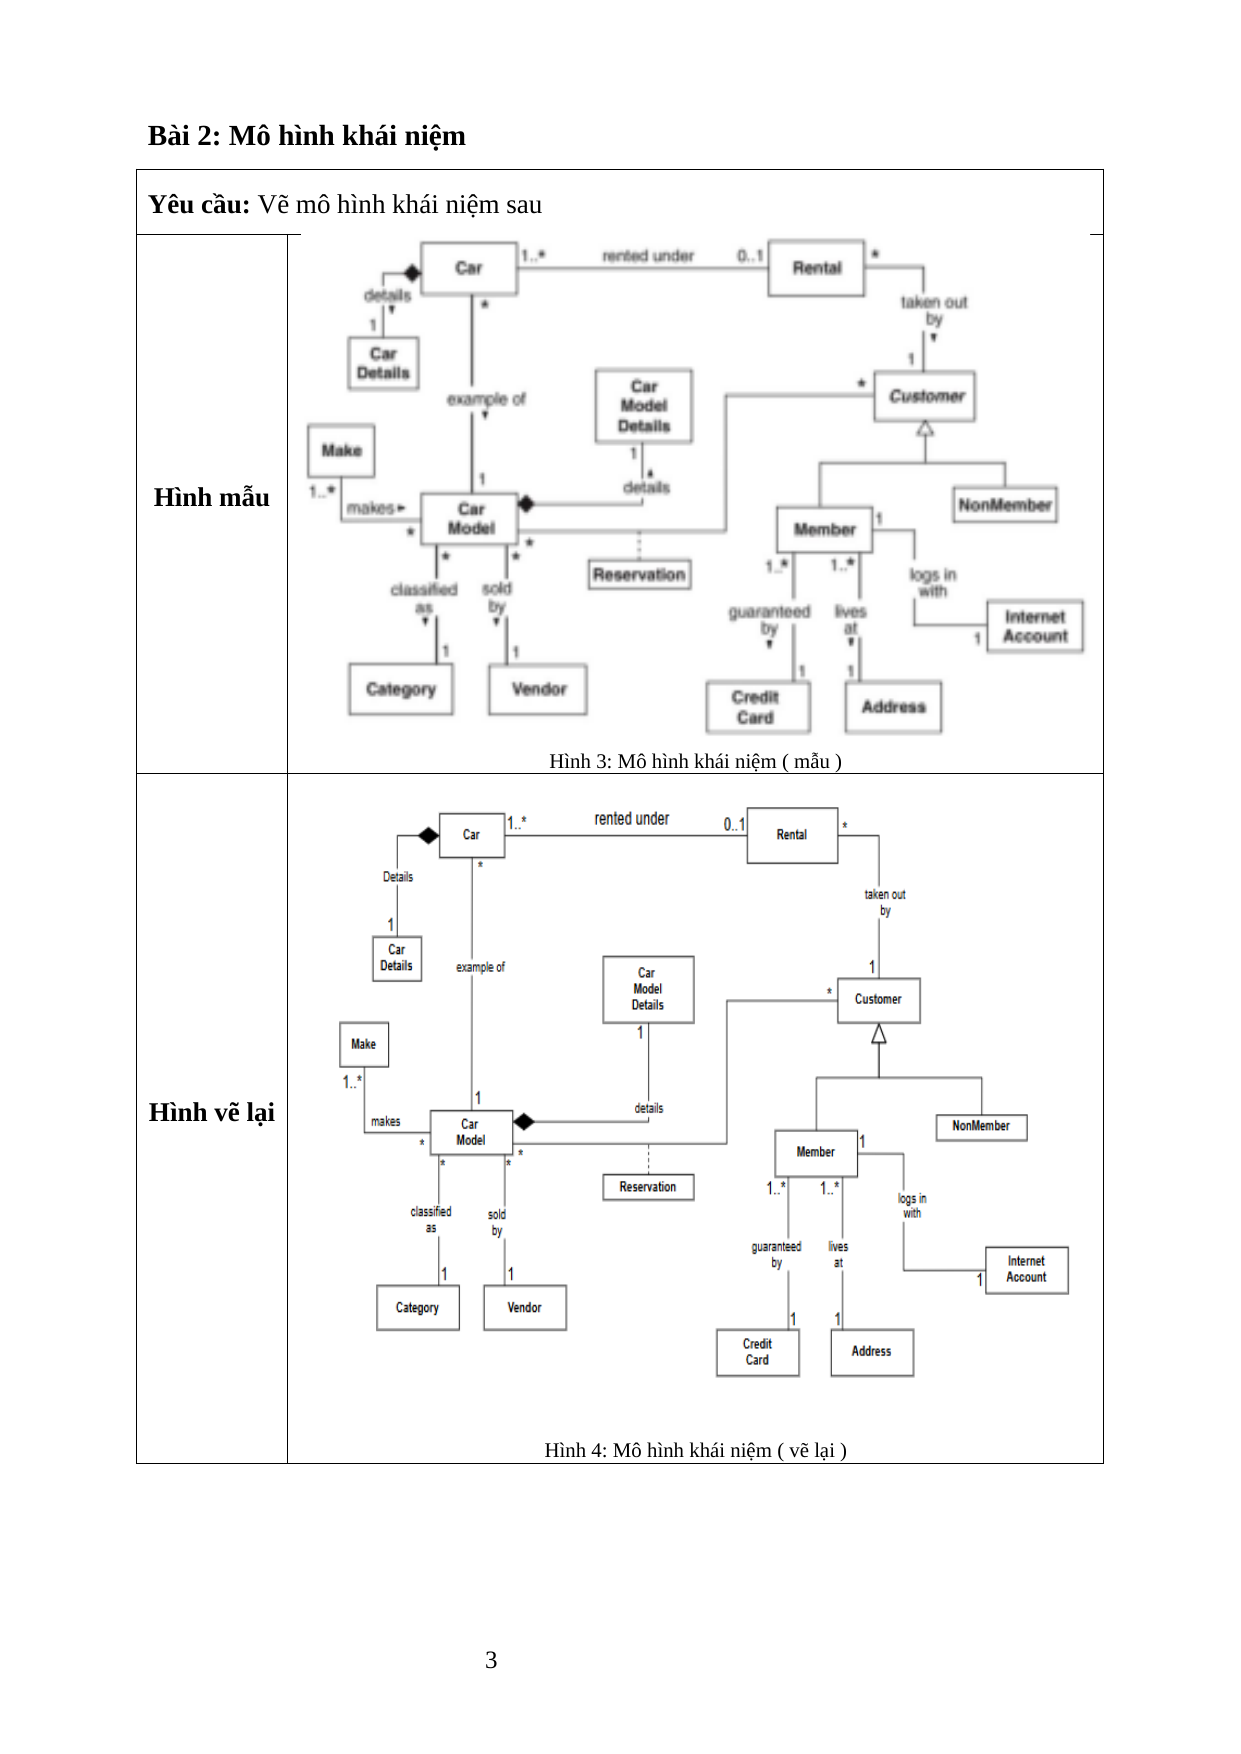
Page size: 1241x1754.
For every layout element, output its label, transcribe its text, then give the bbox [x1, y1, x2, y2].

picture [300, 774, 1092, 1439]
table_cell Hình 3: Mô hình khái niệm ( mẫu ) [288, 235, 1103, 773]
table_cell Hình vẽ lại [137, 774, 287, 1462]
text Bài 2: Mô hình khái niệm [148, 118, 1122, 152]
table_cell Hình mẫu [137, 235, 287, 773]
picture [301, 234, 1091, 750]
table_cell Hình 4: Mô hình khái niệm ( vẽ lại ) [288, 774, 1103, 1462]
table_header Yêu cầu: Vẽ mô hình khái niệm sau [137, 170, 1103, 234]
